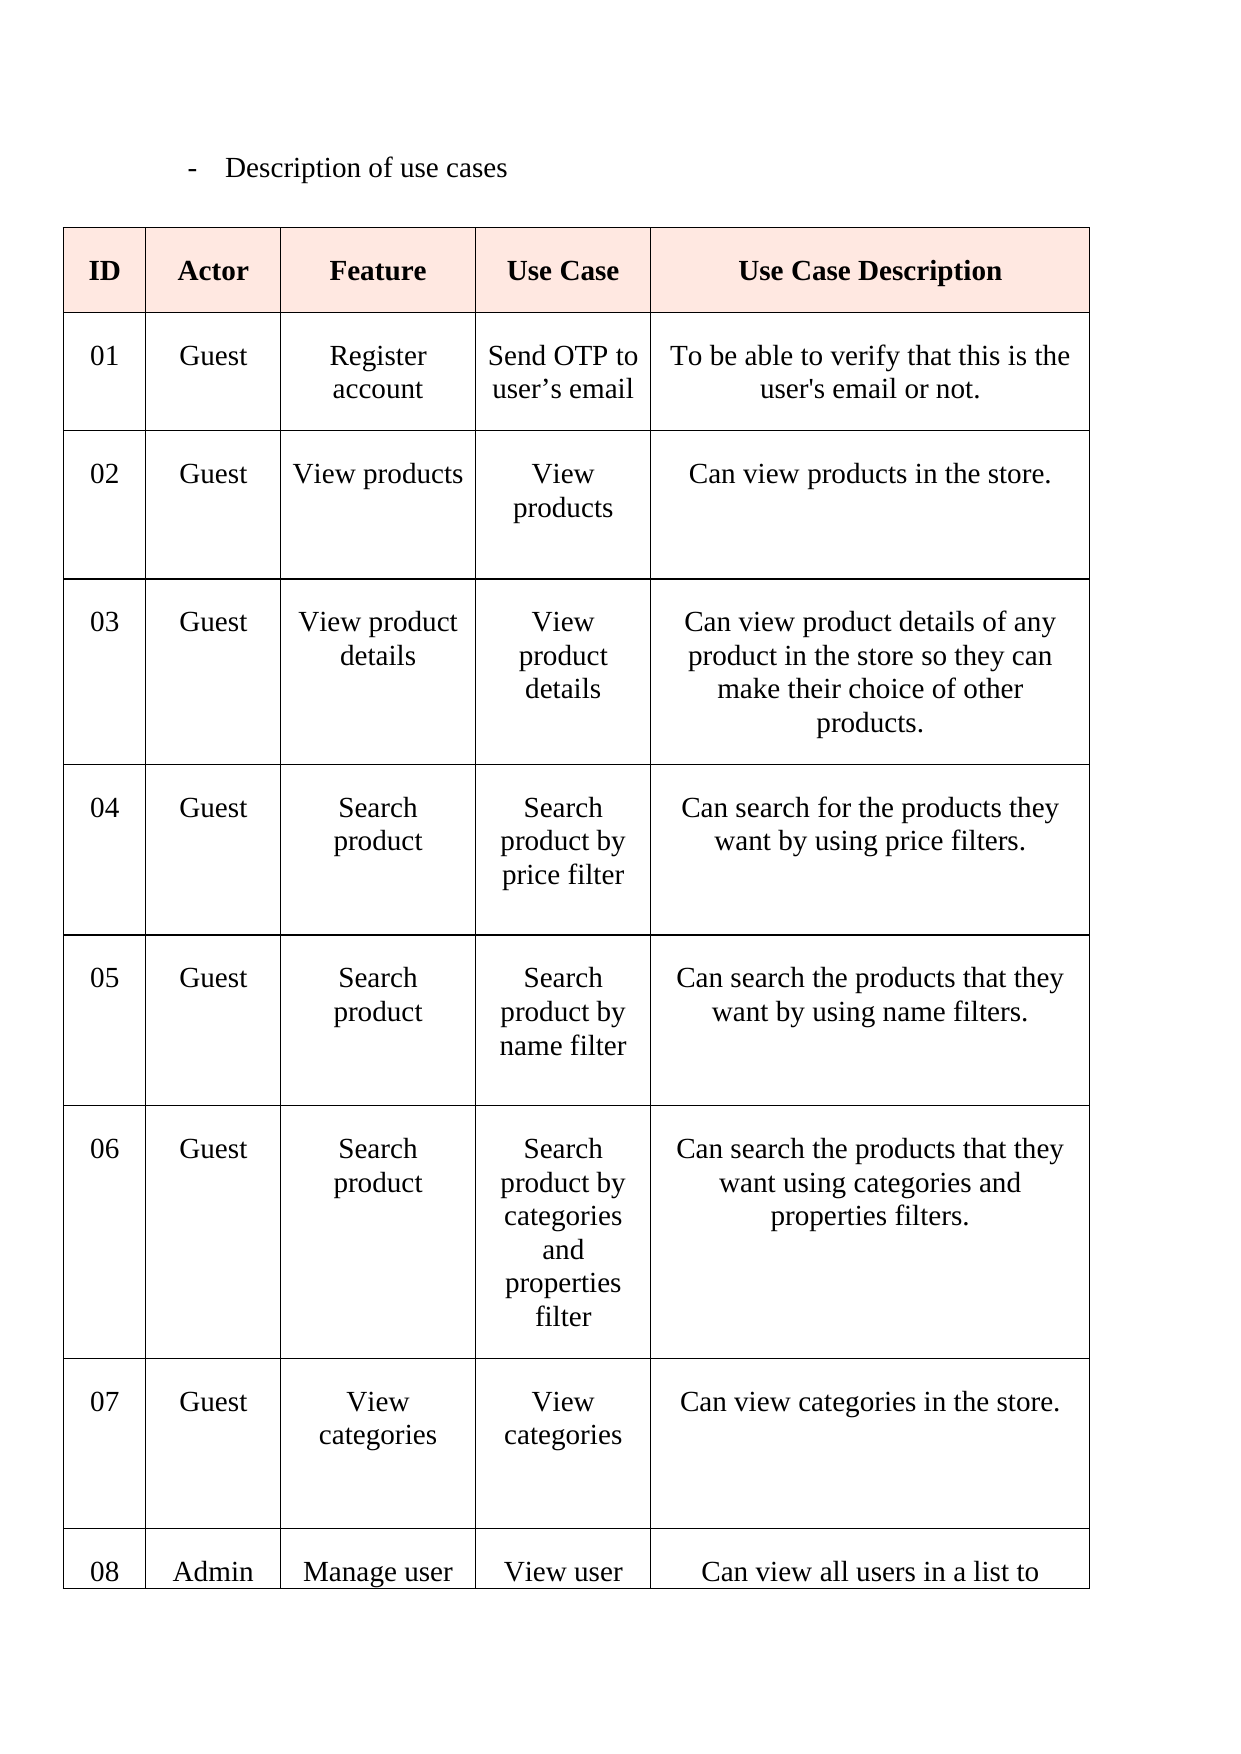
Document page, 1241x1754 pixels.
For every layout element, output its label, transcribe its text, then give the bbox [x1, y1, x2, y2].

table_cell 03 [64, 580, 145, 764]
table_cell 06 [64, 1106, 145, 1357]
table_header Use Case Description [651, 228, 1089, 312]
table_header Actor [146, 228, 280, 312]
table_cell View products [281, 431, 475, 578]
table_cell Search product [281, 936, 475, 1105]
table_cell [651, 1529, 1089, 1588]
table_cell Can view categories in the store. [651, 1359, 1089, 1528]
table_cell Guest [146, 431, 280, 578]
table_cell Search product by name filter [476, 936, 650, 1105]
table_cell Search product [281, 1106, 475, 1357]
table_cell 01 [64, 313, 145, 430]
table_header ID [64, 228, 145, 312]
table_cell Guest [146, 580, 280, 764]
table_cell Register account [281, 313, 475, 430]
table_header Use Case [476, 228, 650, 312]
table_cell 02 [64, 431, 145, 578]
table_cell 05 [64, 936, 145, 1105]
list Description of use cases [187, 150, 1090, 183]
table_cell 07 [64, 1359, 145, 1528]
table_cell Can search for the products they want by using price filters. [651, 765, 1089, 934]
table_cell Can view product details of any product in the store so they can make their choice of other products. [651, 580, 1089, 764]
table_header Feature [281, 228, 475, 312]
table_cell Search product by categories and properties filter [476, 1106, 650, 1357]
table_cell Search product by price filter [476, 765, 650, 934]
table_cell 08 [64, 1529, 145, 1588]
table_cell Guest [146, 313, 280, 430]
table_cell 04 [64, 765, 145, 934]
table_cell Admin [146, 1529, 280, 1588]
table_cell Guest [146, 1106, 280, 1357]
table_cell To be able to verify that this is the user's email or not. [651, 313, 1089, 430]
table_cell Search product [281, 765, 475, 934]
table_cell Can view products in the store. [651, 431, 1089, 578]
table_cell Can search the products that they want using categories and properties filters. [651, 1106, 1089, 1357]
table_cell View categories [281, 1359, 475, 1528]
table_cell Can search the products that they want by using name filters. [651, 936, 1089, 1105]
table_cell View categories [476, 1359, 650, 1528]
table_cell View products [476, 431, 650, 578]
table_cell Guest [146, 936, 280, 1105]
table_cell View user details [476, 1529, 650, 1588]
table_cell View product details [281, 580, 475, 764]
table_cell Send OTP to user’s email [476, 313, 650, 430]
table_cell Manage user [281, 1529, 475, 1588]
table_cell Guest [146, 1359, 280, 1528]
table_cell View product details [476, 580, 650, 764]
table_cell Guest [146, 765, 280, 934]
